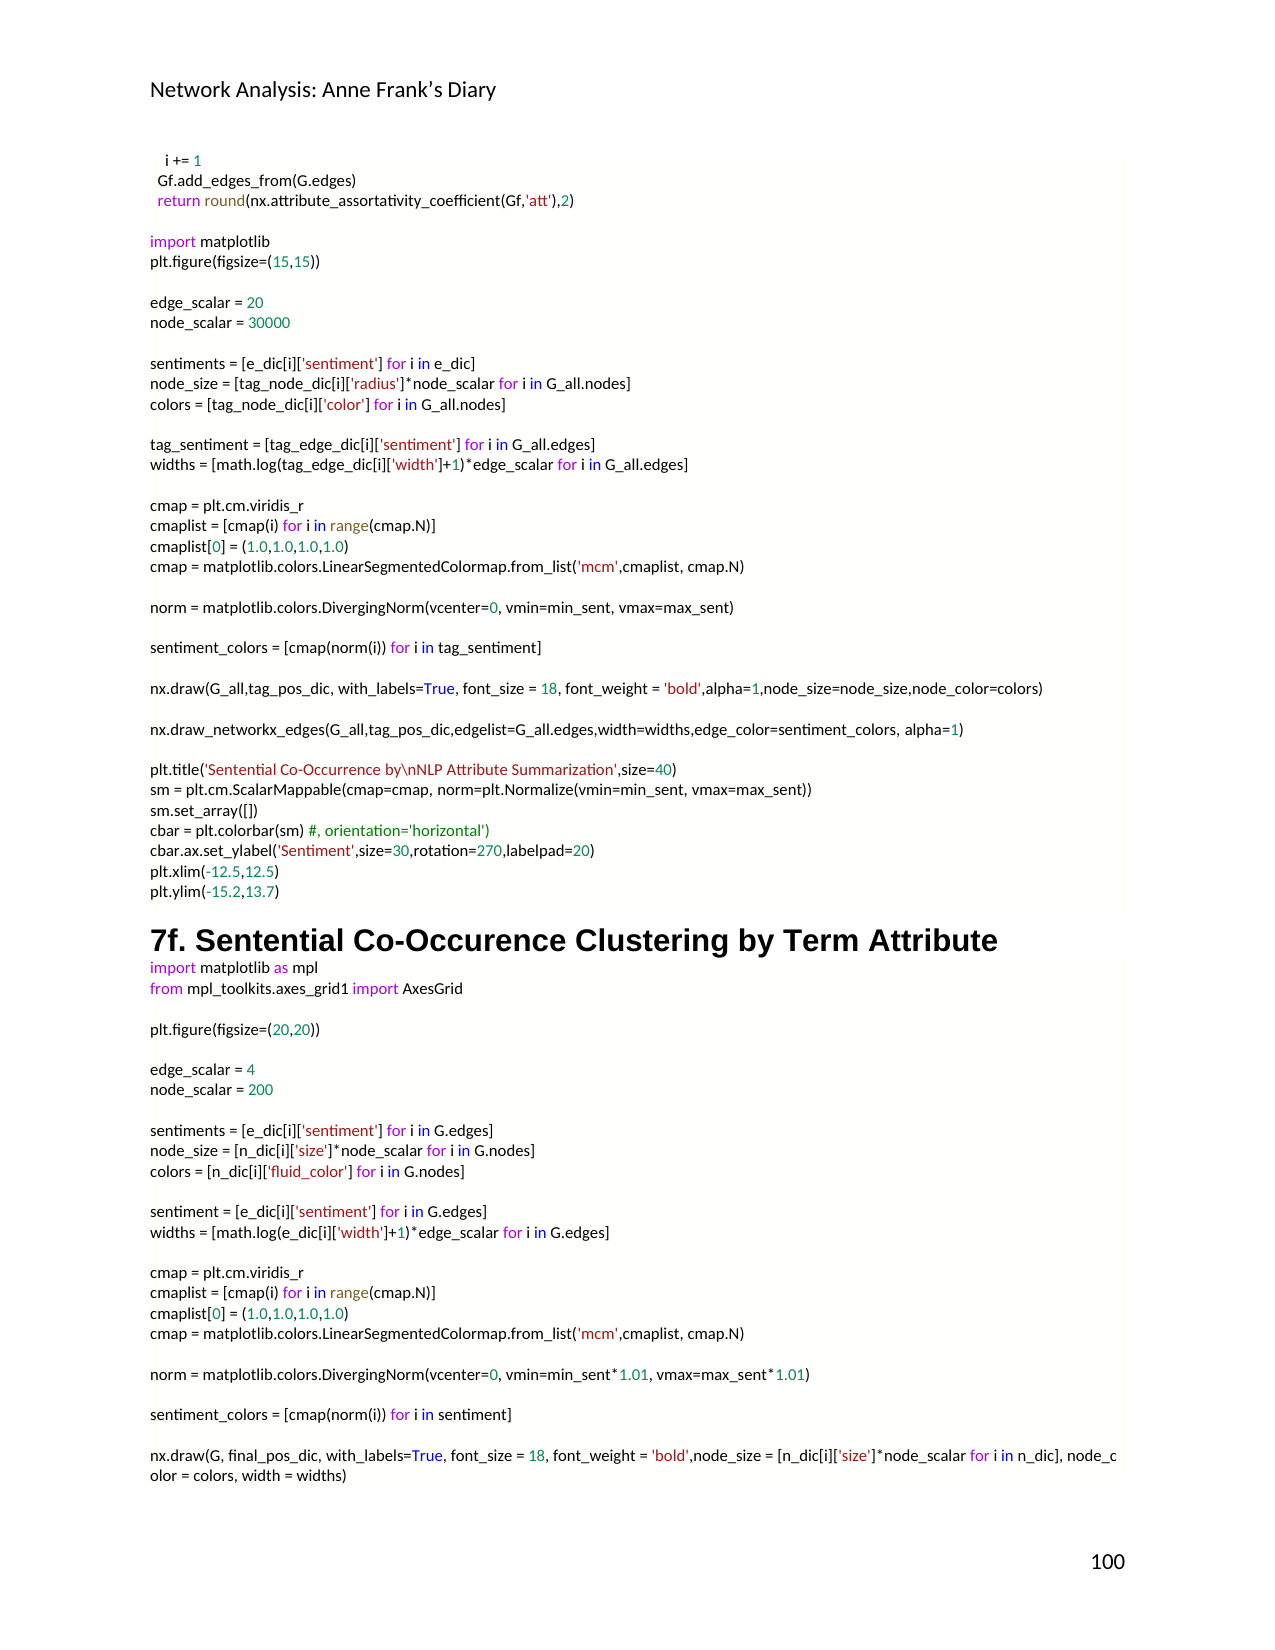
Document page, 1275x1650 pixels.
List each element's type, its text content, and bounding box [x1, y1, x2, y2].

text node_scalar = 30000 [150, 312, 1125, 333]
text cbar = plt.colorbar(sm) #, orientation='horizontal') [150, 820, 1125, 841]
text nx.draw_networkx_edges(G_all,tag_pos_dic,edgelist=G_all.edges,width=widths,edge_color=sentiment_colors, alpha=1) [150, 719, 1125, 739]
text edge_scalar = 20 [150, 292, 1125, 312]
text from mpl_toolkits.axes_grid1 import AxesGrid [150, 978, 1125, 998]
text norm = matplotlib.colors.DivergingNorm(vcenter=0, vmin=min_sent*1.01, vmax=max_sent*1.01) [150, 1364, 1125, 1384]
text plt.figure(figsize=(15,15)) [150, 252, 1125, 272]
text return round(nx.attribute_assortativity_coefficient(Gf,'att'),2) [150, 191, 1125, 211]
text import matplotlib as mpl [150, 958, 1125, 978]
text cmaplist = [cmap(i) for i in range(cmap.N)] [150, 516, 1125, 536]
text cmap = plt.cm.viridis_r [150, 1262, 1125, 1283]
text Gf.add_edges_from(G.edges) [150, 170, 1125, 191]
text sm = plt.cm.ScalarMappable(cmap=cmap, norm=plt.Normalize(vmin=min_sent, vmax=max_sent)) [150, 780, 1125, 800]
text widths = [math.log(tag_edge_dic[i]['width']+1)*edge_scalar for i in G_all.edges] [150, 455, 1125, 475]
text cbar.ax.set_ylabel('Sentiment',size=30,rotation=270,labelpad=20) [150, 841, 1125, 861]
text sentiment_colors = [cmap(norm(i)) for i in tag_sentiment] [150, 637, 1125, 658]
text plt.figure(figsize=(20,20)) [150, 1019, 1125, 1039]
text plt.xlim(-12.5,12.5) [150, 861, 1125, 881]
text cmap = matplotlib.colors.LinearSegmentedColormap.from_list('mcm',cmaplist, cmap.N) [150, 556, 1125, 577]
text cmaplist[0] = (1.0,1.0,1.0,1.0) [150, 536, 1125, 556]
text i += 1 [150, 150, 1125, 170]
text node_size = [n_dic[i]['size']*node_scalar for i in G.nodes] [150, 1141, 1125, 1161]
text colors = [tag_node_dic[i]['color'] for i in G_all.nodes] [150, 394, 1125, 414]
text sm.set_array([]) [150, 800, 1125, 820]
text norm = matplotlib.colors.DivergingNorm(vcenter=0, vmin=min_sent, vmax=max_sent) [150, 597, 1125, 617]
text import matplotlib [150, 231, 1125, 252]
text cmap = plt.cm.viridis_r [150, 495, 1125, 516]
text sentiments = [e_dic[i]['sentiment'] for i in e_dic] [150, 353, 1125, 373]
text sentiment_colors = [cmap(norm(i)) for i in sentiment] [150, 1405, 1125, 1425]
text cmaplist = [cmap(i) for i in range(cmap.N)] [150, 1283, 1125, 1303]
text nx.draw(G, final_pos_dic, with_labels=True, font_size = 18, font_weight = 'bold',node_size = [n_dic[i]['size']*node_scalar for i in n_dic], node_color = colors, width = widths) [150, 1445, 1125, 1486]
text cmap = matplotlib.colors.LinearSegmentedColormap.from_list('mcm',cmaplist, cmap.N) [150, 1323, 1125, 1344]
text widths = [math.log(e_dic[i]['width']+1)*edge_scalar for i in G.edges] [150, 1222, 1125, 1242]
text node_size = [tag_node_dic[i]['radius']*node_scalar for i in G_all.nodes] [150, 373, 1125, 394]
text sentiments = [e_dic[i]['sentiment'] for i in G.edges] [150, 1120, 1125, 1141]
text tag_sentiment = [tag_edge_dic[i]['sentiment'] for i in G_all.edges] [150, 434, 1125, 455]
text 7f. Sentential Co-Occurence Clustering by Term Attribute [150, 922, 1125, 958]
text colors = [n_dic[i]['fluid_color'] for i in G.nodes] [150, 1161, 1125, 1181]
text node_scalar = 200 [150, 1080, 1125, 1100]
text cmaplist[0] = (1.0,1.0,1.0,1.0) [150, 1303, 1125, 1323]
text nx.draw(G_all,tag_pos_dic, with_labels=True, font_size = 18, font_weight = 'bold',alpha=1,node_size=node_size,node_color=colors) [150, 678, 1125, 698]
text plt.ylim(-15.2,13.7) [150, 881, 1125, 902]
text sentiment = [e_dic[i]['sentiment'] for i in G.edges] [150, 1202, 1125, 1222]
text edge_scalar = 4 [150, 1059, 1125, 1080]
text plt.title('Sentential Co-Occurrence by\nNLP Attribute Summarization',size=40) [150, 759, 1125, 780]
